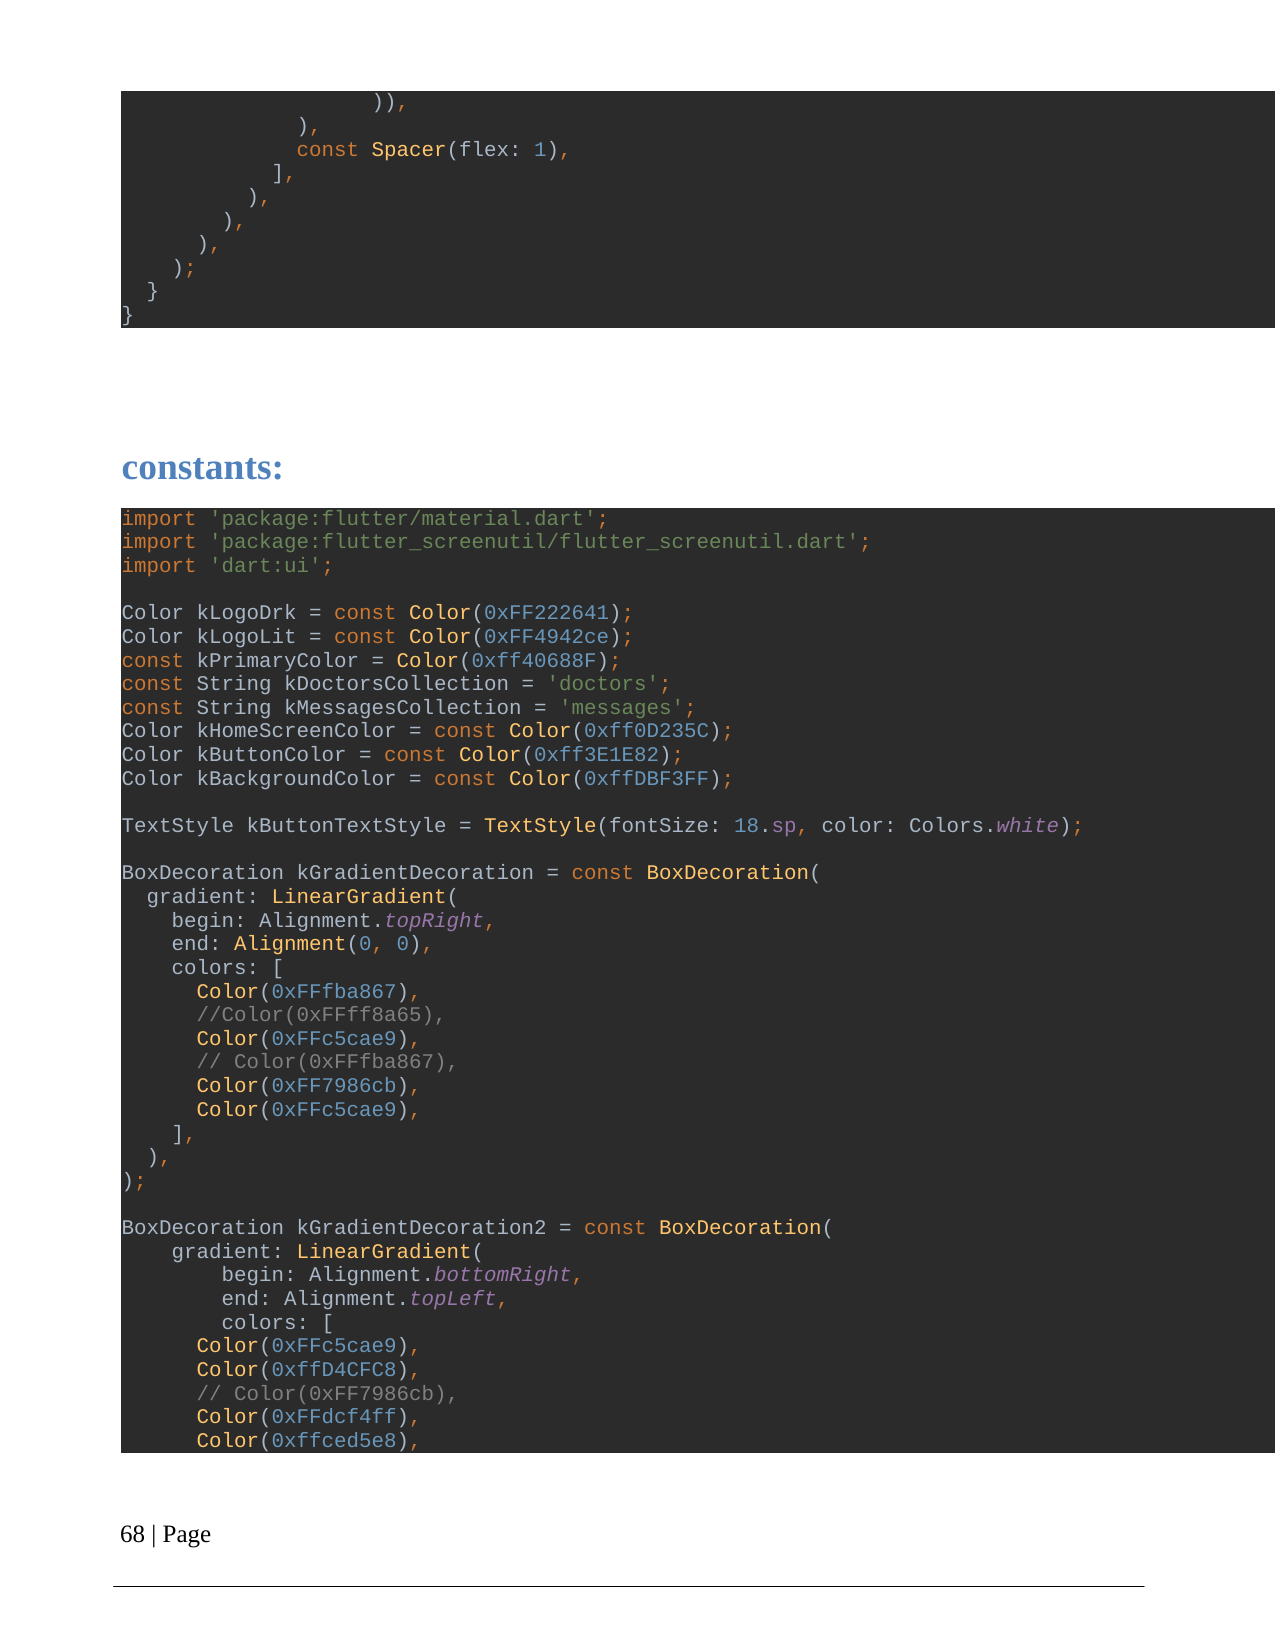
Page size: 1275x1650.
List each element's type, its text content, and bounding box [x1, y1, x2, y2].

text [121, 508, 1275, 1453]
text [121, 91, 1275, 328]
text constants: [121, 444, 1275, 487]
